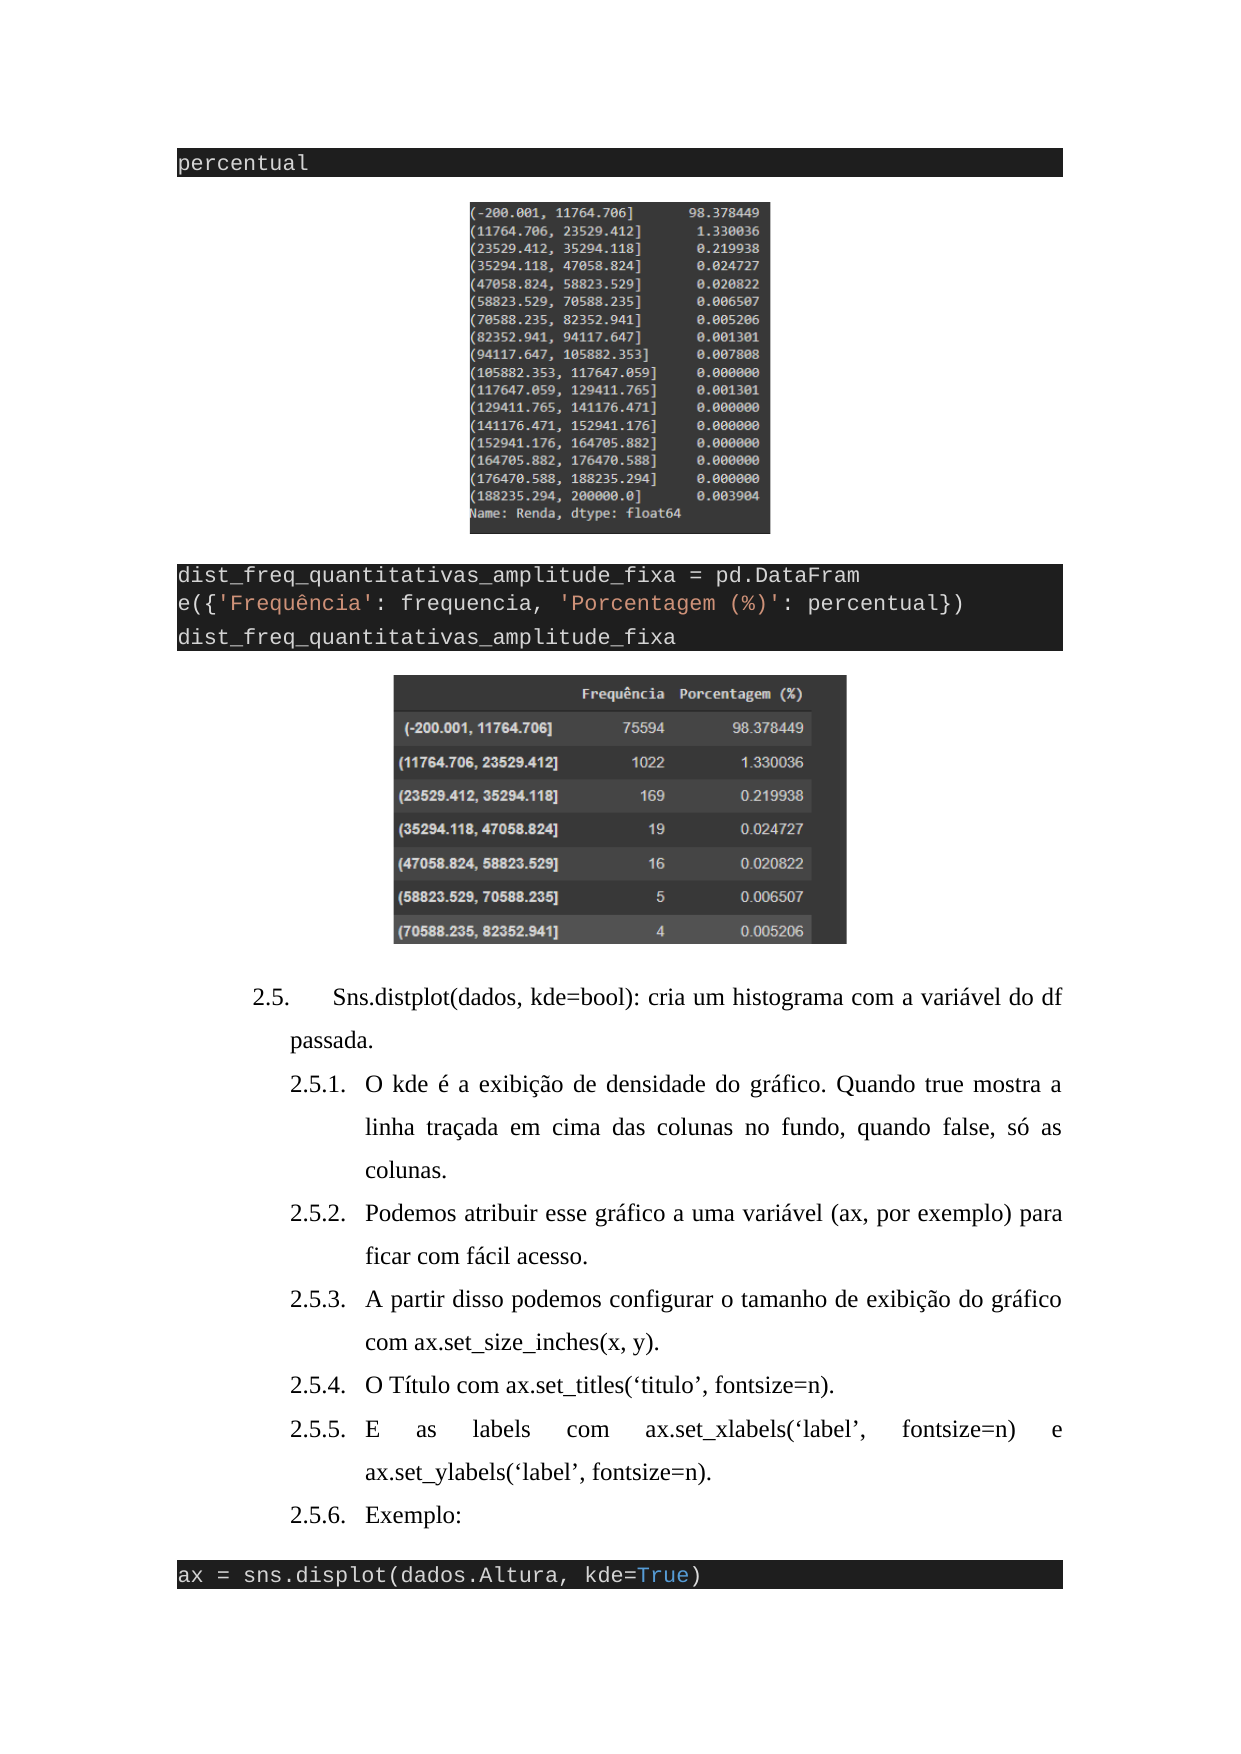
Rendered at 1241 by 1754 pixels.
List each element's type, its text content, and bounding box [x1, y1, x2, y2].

list Exemplo: [290, 1500, 1063, 1529]
text percentual [177, 148, 1063, 177]
picture [393, 675, 847, 944]
list O Título com ax.set_titles(‘titulo’, fontsize=n). [290, 1371, 1063, 1399]
list Podemos atribuir esse gráfico a uma variável (ax, por exemplo) para ficar com fácil acesso. [290, 1198, 1063, 1270]
list O kde é a exibição de densidade do gráfico. Quando true mostra a linha traçada em cima das colunas no fundo, quando false, só as colunas. [290, 1069, 1063, 1184]
text dist_freq_quantitativas_amplitude_fixa = pd.DataFrame({'Frequência': frequencia, 'Porcentagem (%)': percentual}) [177, 564, 1063, 617]
text ax = sns.displot(dados.Altura, kde=True) [177, 1560, 1063, 1589]
list A partir disso podemos configurar o tamanho de exibição do gráfico com ax.set_size_inches(x, y). [290, 1284, 1063, 1356]
list E as labels com ax.set_xlabels(‘label’, fontsize=n) e ax.set_ylabels(‘label’, fontsize=n). [290, 1414, 1063, 1486]
text dist_freq_quantitativas_amplitude_fixa [177, 621, 1063, 651]
list Sns.distplot(dados, kde=bool): cria um histograma com a variável do df passada. [252, 982, 1063, 1054]
picture [469, 202, 771, 534]
